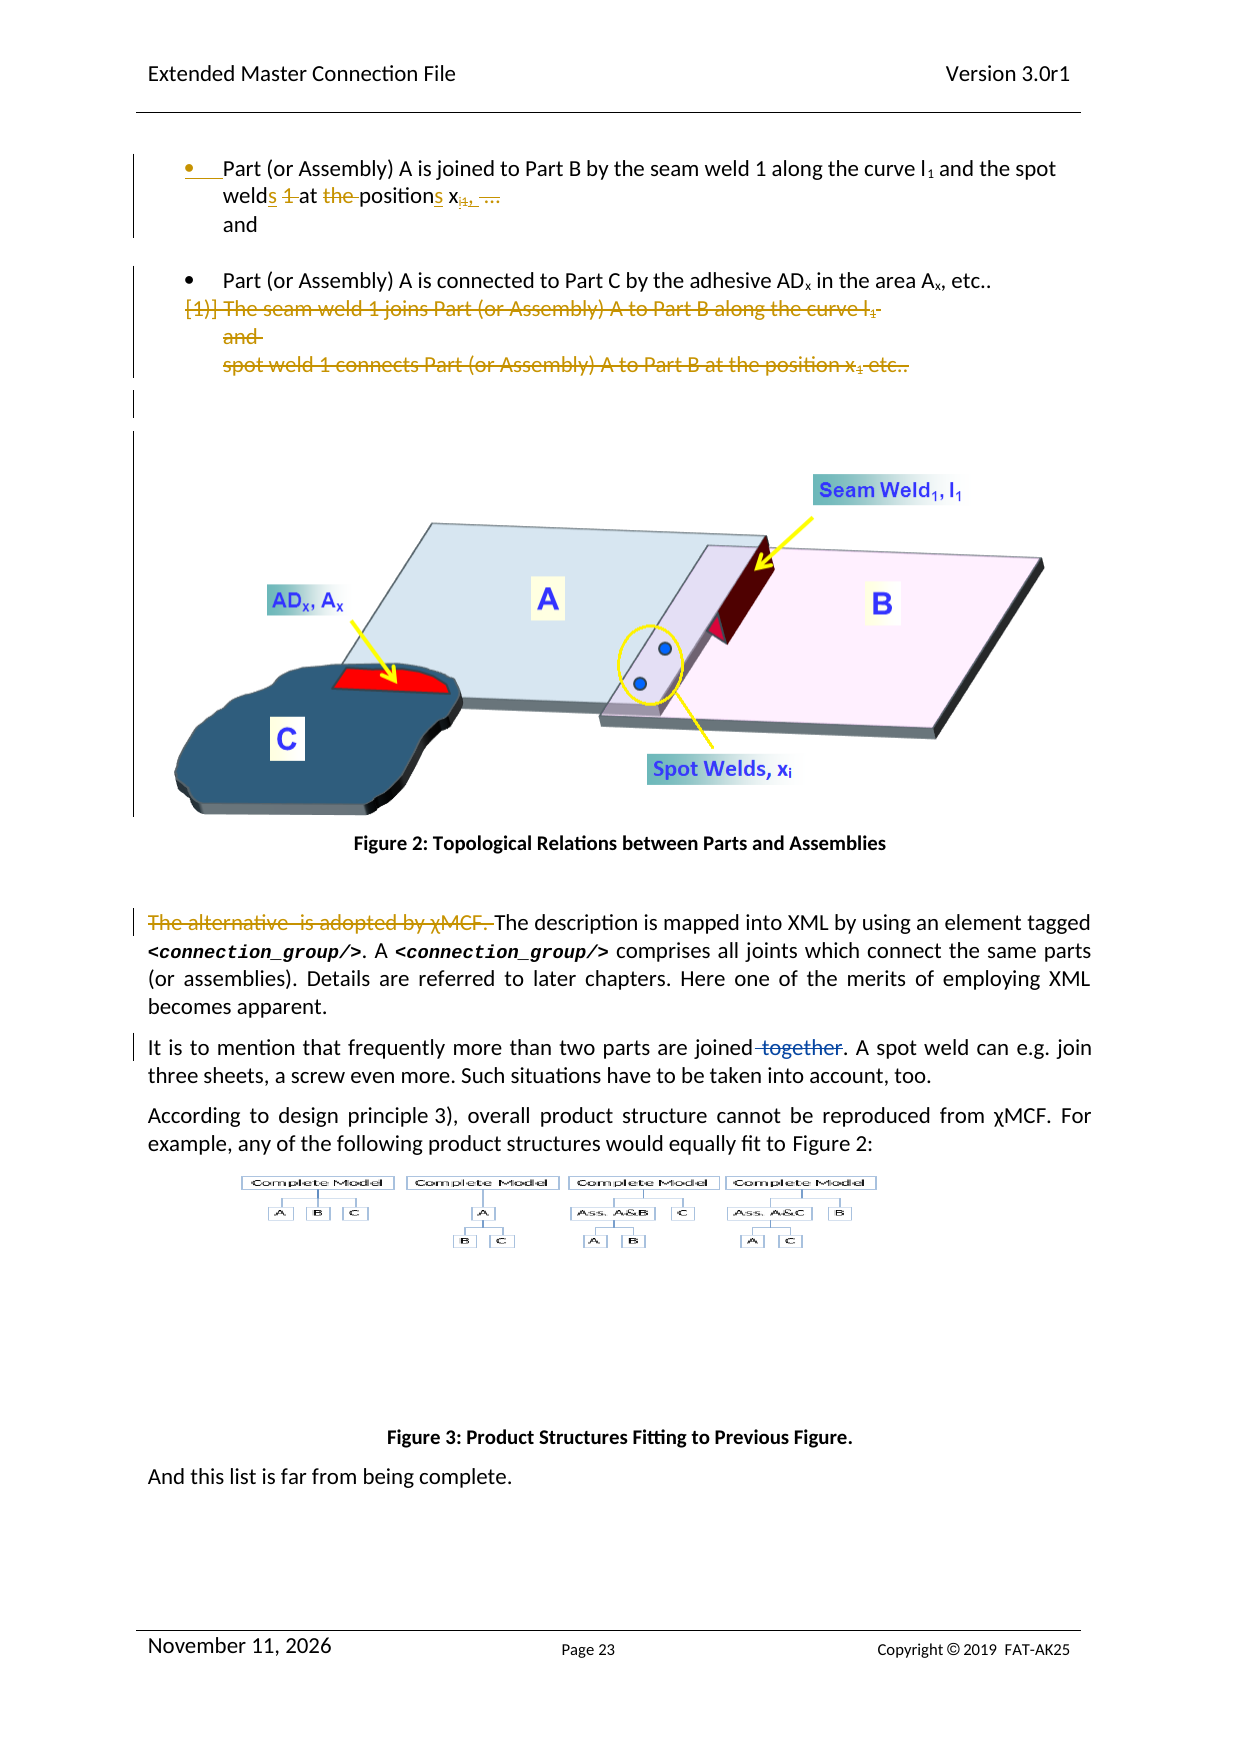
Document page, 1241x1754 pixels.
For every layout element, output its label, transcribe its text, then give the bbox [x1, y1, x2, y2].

text It is to mention that frequently more than two parts are joined. A spot weld can e.g. join three sheets, a screw even more. Such situations have to be taken into account, too. [148, 1033, 1092, 1089]
text The description is mapped into XML by using an element tagged <connection_group/>. A <connection_group/> comprises all joints which connect the same parts (or assemblies). Details are referred to later chapters. Here one of the merits of employing XML becomes apparent. [148, 908, 1092, 1020]
text Figure 2: Topological Relations between Parts and Assemblies [148, 830, 1092, 855]
picture [147, 430, 1046, 818]
list Part (or Assembly) A is connected to Part C by the adhesive ADx in the area Ax, etc.. [185, 266, 1092, 294]
text Figure 3: Product Structures Fitting to Previous Figure. [148, 1424, 1092, 1449]
text According to design principle 3), overall product structure cannot be reproduced from χMCF. For example, any of the following product structures would equally fit to Figure 2: [148, 1101, 1092, 1157]
text And this list is far from being complete. [148, 1462, 1092, 1490]
list Part (or Assembly) A is joined to Part B by the seam weld 1 along the curve l1 and the spot weld at position xand [185, 154, 1092, 266]
